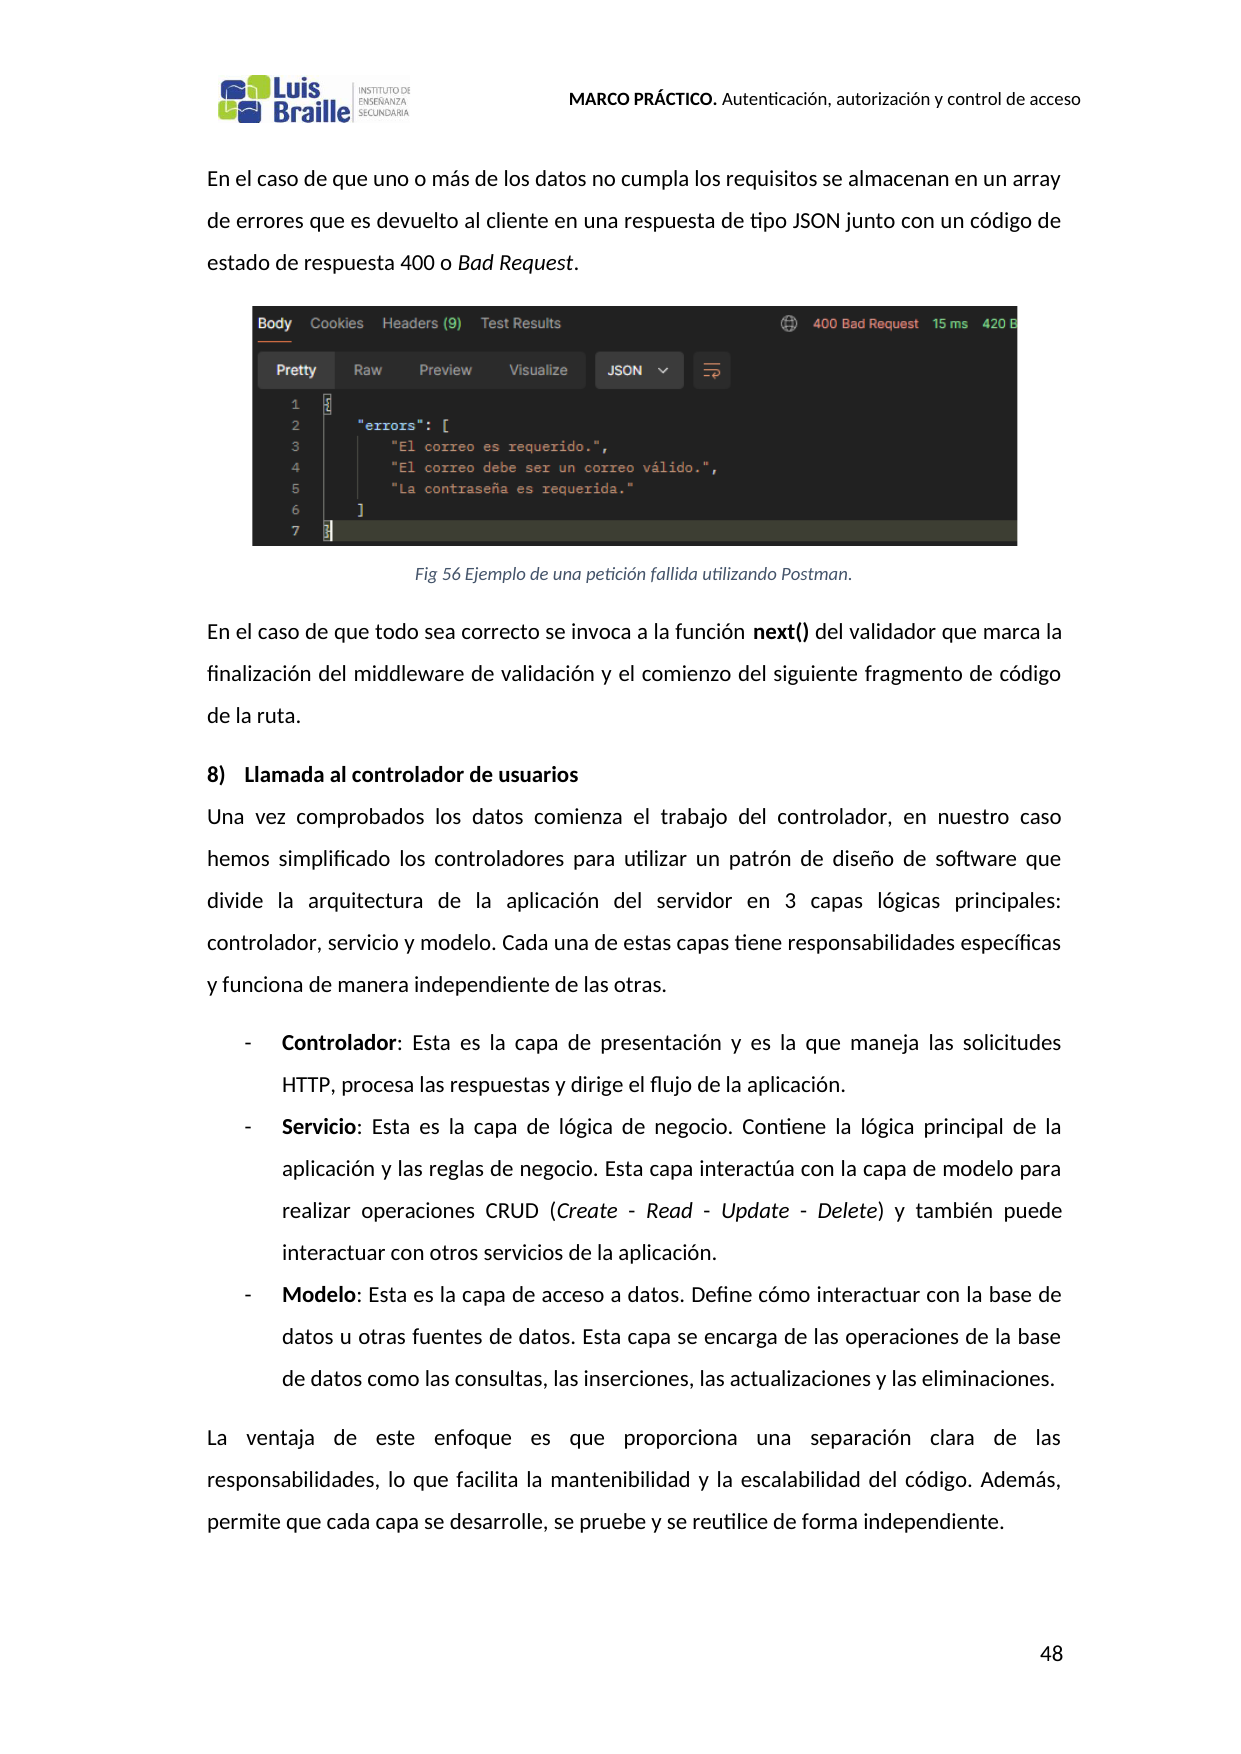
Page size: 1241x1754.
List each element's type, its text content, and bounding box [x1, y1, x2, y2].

picture [252, 306, 1018, 546]
list Llamada al controlador de usuarios [207, 760, 1063, 788]
text Una vez comprobados los datos comienza el trabajo del controlador, en nuestro caso hemos simplificado los controladores para utilizar un patrón de diseño de software que divide la arquitectura de la aplicación del servidor en 3 capas lógicas principales: controlador, servicio y modelo. Cada una de estas capas tiene responsabilidades específicas y funciona de manera independiente de las otras. [207, 802, 1063, 998]
text En el caso de que uno o más de los datos no cumpla los requisitos se almacenan en un array de errores que es devuelto al cliente en una respuesta de tipo JSON junto con un código de estado de respuesta 400 o Bad Request. [207, 164, 1063, 276]
text En el caso de que todo sea correcto se invoca a la función next() del validador que marca la finalización del middleware de validación y el comienzo del siguiente fragmento de código de la ruta. [207, 617, 1063, 729]
list Servicio: Esta es la capa de lógica de negocio. Contiene la lógica principal de la aplicación y las reglas de negocio. Esta capa interactúa con la capa de modelo para realizar operaciones CRUD (Create - Read - Update - Delete) y también puede interactuar con otros servicios de la aplicación. [244, 1112, 1063, 1266]
list Controlador: Esta es la capa de presentación y es la que maneja las solicitudes HTTP, procesa las respuestas y dirige el flujo de la aplicación. [244, 1028, 1063, 1098]
text Fig 56 Ejemplo de una petición fallida utilizando Postman. [207, 562, 1063, 585]
text La ventaja de este enfoque es que proporciona una separación clara de las responsabilidades, lo que facilita la mantenibilidad y la escalabilidad del código. Además, permite que cada capa se desarrolle, se pruebe y se reutilice de forma independiente. [207, 1423, 1063, 1535]
list Modelo: Esta es la capa de acceso a datos. Define cómo interactuar con la base de datos u otras fuentes de datos. Esta capa se encarga de las operaciones de la base de datos como las consultas, las inserciones, las actualizaciones y las eliminaciones. [244, 1280, 1063, 1392]
